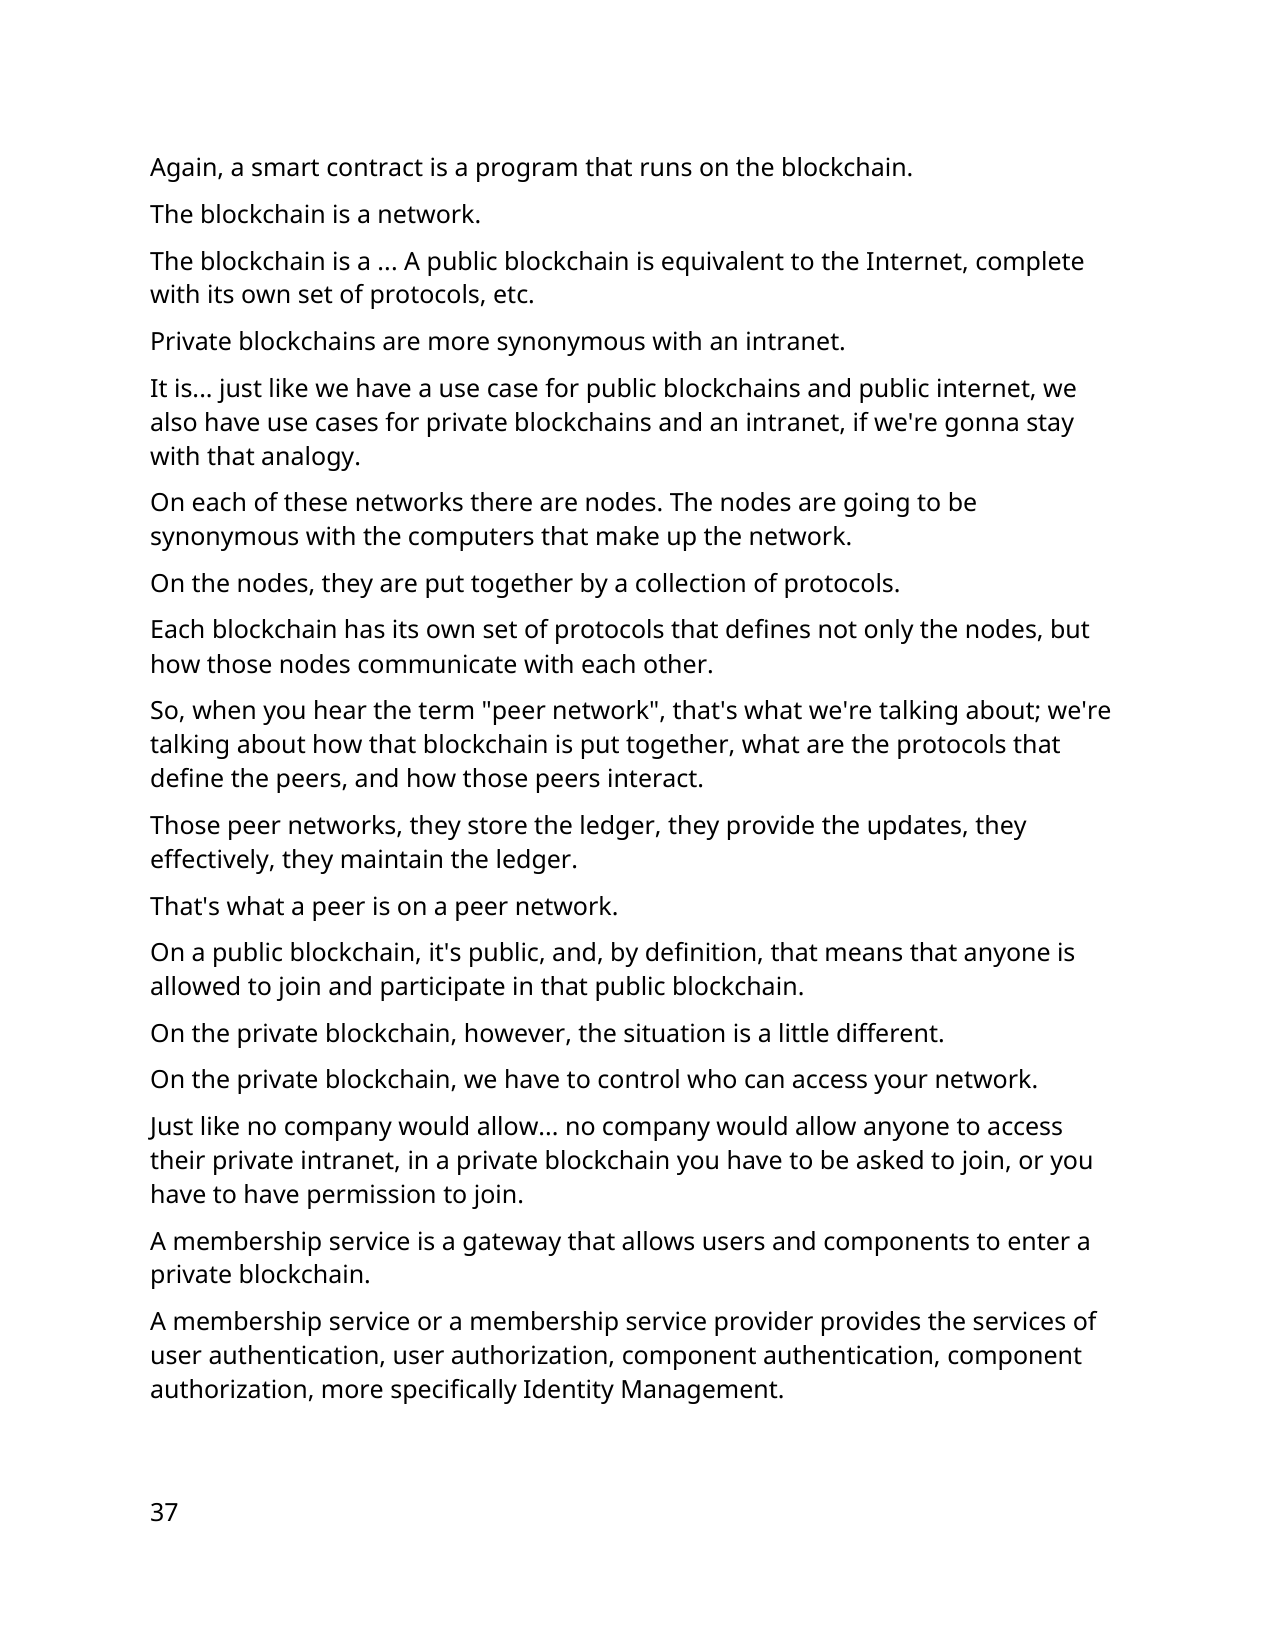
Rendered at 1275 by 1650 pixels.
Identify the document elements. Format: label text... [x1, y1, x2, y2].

text On each of these networks there are nodes. The nodes are going to be synonymous with the computers that make up the network. [150, 485, 1125, 553]
text On the nodes, they are put together by a collection of protocols. [150, 566, 1125, 600]
text Each blockchain has its own set of protocols that defines not only the nodes, but how those nodes communicate with each other. [150, 612, 1125, 680]
text Private blockchains are more synonymous with an intranet. [150, 324, 1125, 358]
text Those peer networks, they store the ledger, they provide the updates, they effectively, they maintain the ledger. [150, 807, 1125, 876]
text A membership service or a membership service provider provides the services of user authentication, user authorization, component authentication, component authorization, more specifically Identity Management. [150, 1304, 1125, 1406]
text Again, a smart contract is a program that runs on the blockchain. [150, 150, 1125, 184]
text That's what a peer is on a peer network. [150, 888, 1125, 922]
text On the private blockchain, however, the situation is a little different. [150, 1015, 1125, 1049]
text It is... just like we have a use case for public blockchains and public internet, we also have use cases for private blockchains and an intranet, if we're gonna stay with that analogy. [150, 370, 1125, 472]
text A membership service is a gateway that allows users and components to enter a private blockchain. [150, 1223, 1125, 1291]
text The blockchain is a ... A public blockchain is equivalent to the Internet, complete with its own set of protocols, etc. [150, 243, 1125, 311]
text On a public blockchain, it's public, and, by definition, that means that anyone is allowed to join and participate in that public blockchain. [150, 935, 1125, 1003]
text On the private blockchain, we have to control who can access your network. [150, 1062, 1125, 1096]
text The blockchain is a network. [150, 197, 1125, 231]
text So, when you hear the term "peer network", that's what we're talking about; we're talking about how that blockchain is put together, what are the protocols that define the peers, and how those peers interact. [150, 693, 1125, 795]
text Just like no company would allow... no company would allow anyone to access their private intranet, in a private blockchain you have to be asked to join, or you have to have permission to join. [150, 1108, 1125, 1211]
